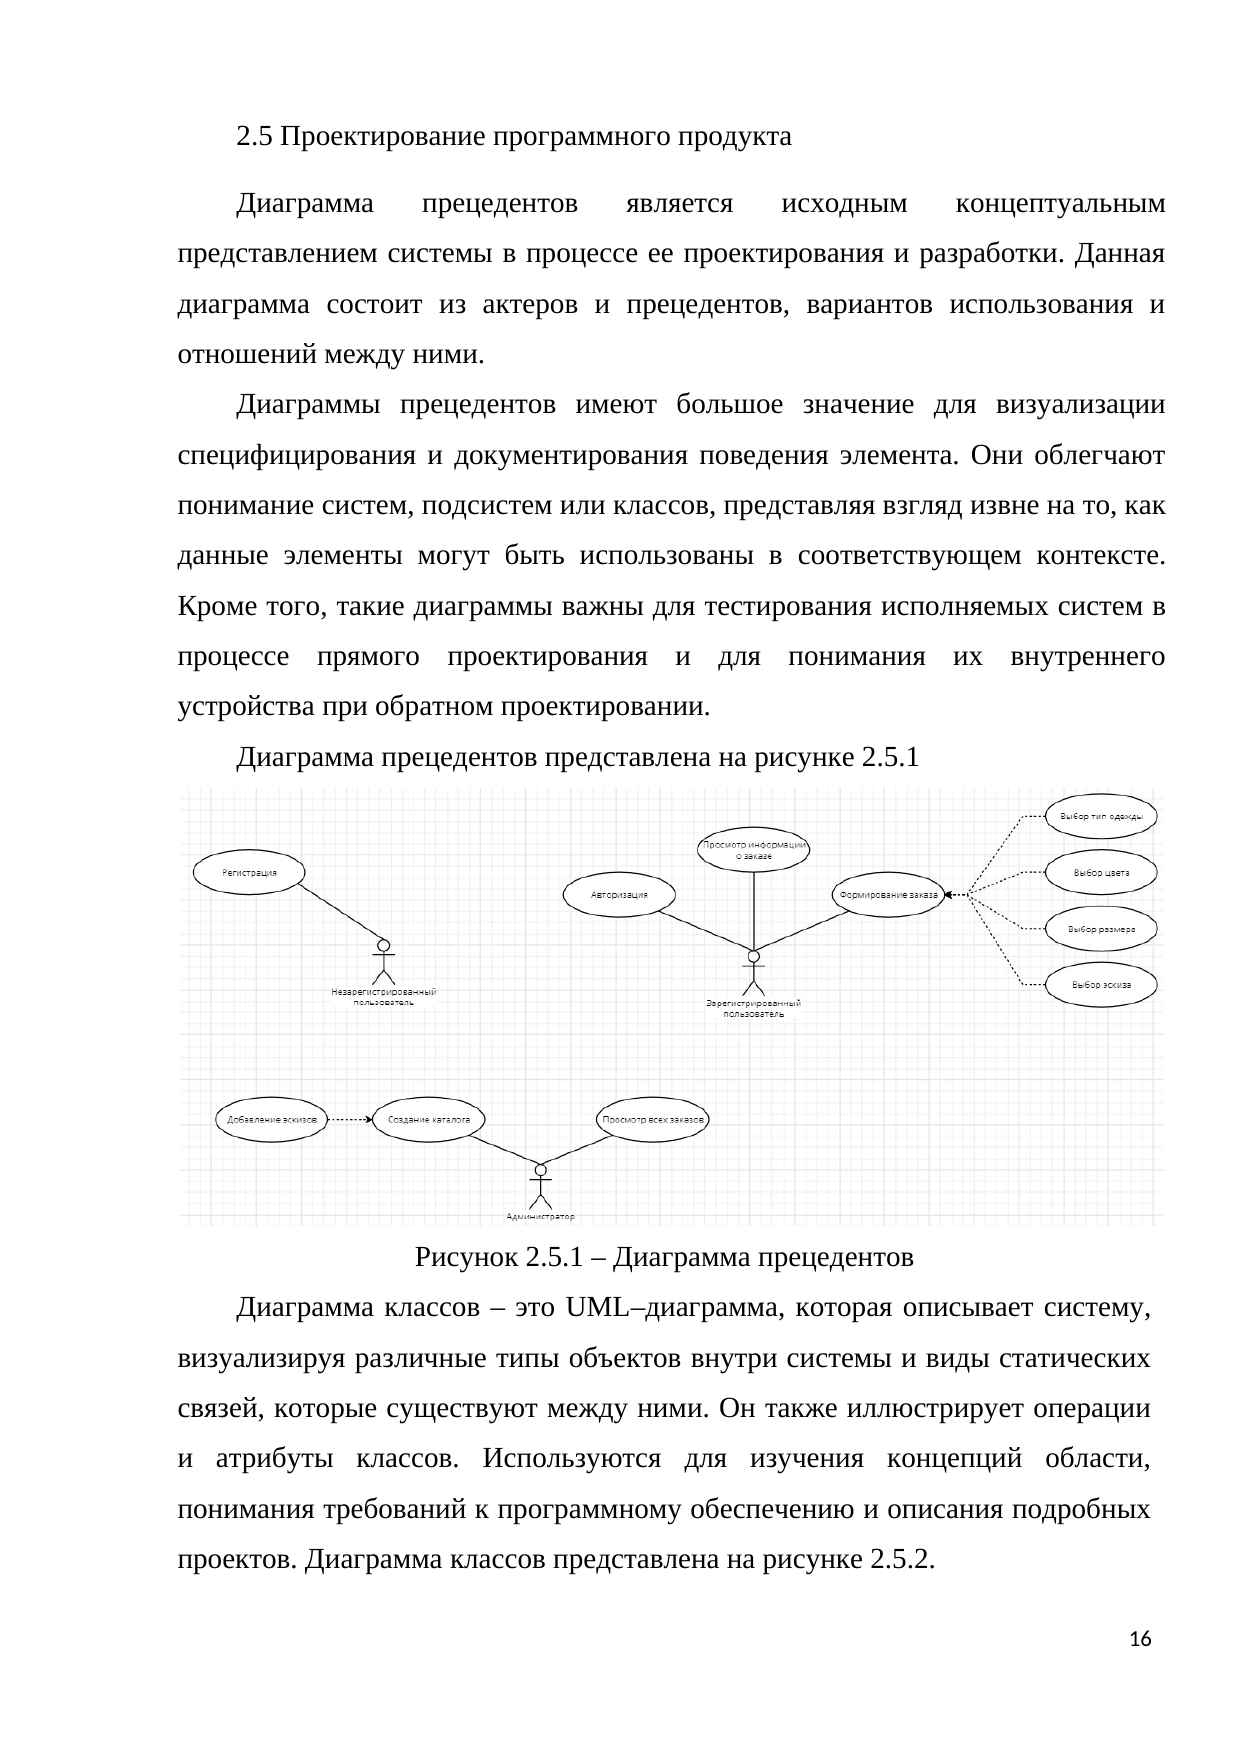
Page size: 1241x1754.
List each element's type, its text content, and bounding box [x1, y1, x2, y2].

text Диаграммы прецедентов имеют большое значение для визуализации специфицирования и документирования поведения элемента. Они облегчают понимание систем, подсистем или классов, представляя взгляд извне на то, как данные элементы могут быть использованы в соответствующем контексте. Кроме того, такие диаграммы важны для тестирования исполняемых систем в процессе прямого проектирования и для понимания их внутреннего устройства при обратном проектировании. [177, 386, 1166, 722]
text Диаграмма прецедентов представлена на рисунке 2.5.1 [177, 739, 1166, 772]
picture [180, 788, 1164, 1226]
text Рисунок 2.5.1 – Диаграмма прецедентов [177, 1239, 1152, 1273]
list 2.5 Проектирование программного продукта [177, 118, 1152, 152]
text Диаграмма прецедентов является исходным концептуальным представлением системы в процессе ее проектирования и разработки. Данная диаграмма состоит из актеров и прецедентов, вариантов использования и отношений между ними. [177, 185, 1166, 370]
text Диаграмма классов – это UML–диаграмма, которая описывает систему, визуализируя различные типы объектов внутри системы и виды статических связей, которые существуют между ними. Он также иллюстрирует операции и атрибуты классов. Используются для изучения концепций области, понимания требований к программному обеспечению и описания подробных проектов. Диаграмма классов представлена на рисунке 2.5.2. [177, 1289, 1152, 1574]
